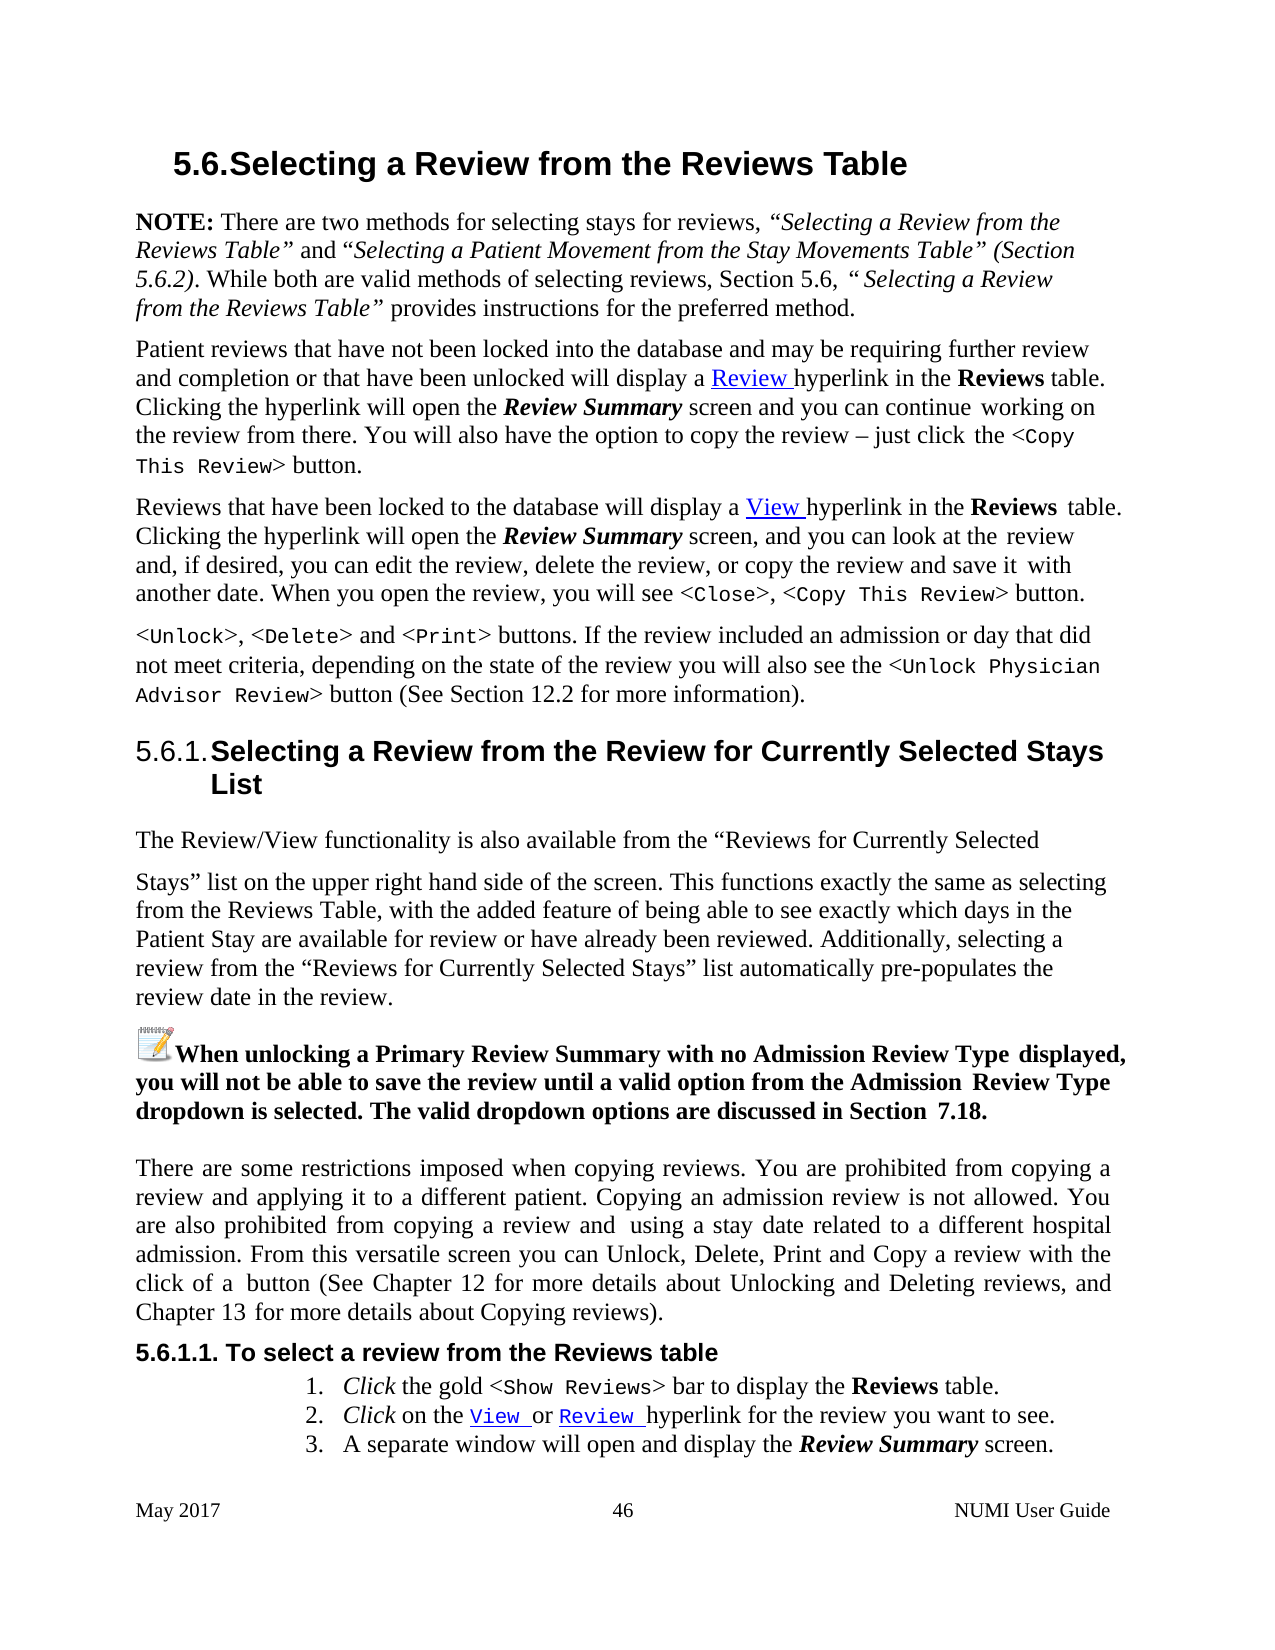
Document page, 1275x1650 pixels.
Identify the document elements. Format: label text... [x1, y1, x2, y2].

text NOTE: There are two methods for selecting stays for reviews, “Selecting a Review from the Reviews Table” and “Selecting a Patient Movement from the Stay Movements Table” (Section 5.6.2). While both are valid methods of selecting reviews, Section 5.6, “Selecting a Review from the Reviews Table” provides instructions for the preferred method. [135, 207, 1086, 322]
subtitle To select a review from the Reviews table [135, 1338, 1139, 1367]
picture [135, 1023, 175, 1062]
list Click on the View or Review hyperlink for the review you want to see. [305, 1401, 1139, 1430]
text When unlocking a Primary Review Summary with no Admission Review Type displayed, you will not be able to save the review until a valid option from the Admission Review Type dropdown is selected. The valid dropdown options are discussed in Section 7.18. [135, 1023, 1139, 1125]
text <Unlock>, <Delete> and <Print> buttons. If the review included an admission or day that did not meet criteria, depending on the state of the review you will also see the <Unlock Physician Advisor Review> button (See Section 12.2 for more information). [135, 621, 1122, 709]
list Click the gold <Show Reviews> bar to display the Reviews table. [305, 1371, 1139, 1400]
subtitle Selecting a Review from the Reviews Table [173, 144, 1139, 182]
text Stays” list on the upper right hand side of the screen. This functions exactly the same as selecting from the Reviews Table, with the added feature of being able to see exactly which days in the Patient Stay are available for review or have already been reviewed. Additionally, selecting a review from the “Reviews for Currently Selected Stays” list automatically pre-populates the review date in the review. [135, 867, 1128, 1011]
text There are some restrictions imposed when copying reviews. You are prohibited from copying a review and applying it to a different patient. Copying an admission review is not allowed. You are also prohibited from copying a review and using a stay date related to a different hospital admission. From this versatile screen you can Unlock, Delete, Print and Copy a review with the click of a button (See Chapter 12 for more details about Unlocking and Deleting reviews, and Chapter 13 for more details about Copying reviews). [135, 1153, 1112, 1326]
text The Review/View functionality is also available from the “Reviews for Currently Selected [135, 826, 1139, 854]
subtitle Selecting a Review from the Review for Currently Selected Stays List [135, 734, 1139, 801]
text Patient reviews that have not been locked into the database and may be requiring further review and completion or that have been unlocked will display a Review hyperlink in the Reviews table. Clicking the hyperlink will open the Review Summary screen and you can continue working on the review from there. You will also have the option to copy the review – just click the <Copy This Review> button. [135, 334, 1128, 480]
text Reviews that have been locked to the database will display a View hyperlink in the Reviews table. Clicking the hyperlink will open the Review Summary screen, and you can look at the review and, if desired, you can edit the review, delete the review, or copy the review and save it with another date. When you open the review, you will see <Close>, <Copy This Review> button. [135, 492, 1122, 608]
list A separate window will open and display the Review Summary screen. [305, 1430, 1073, 1458]
